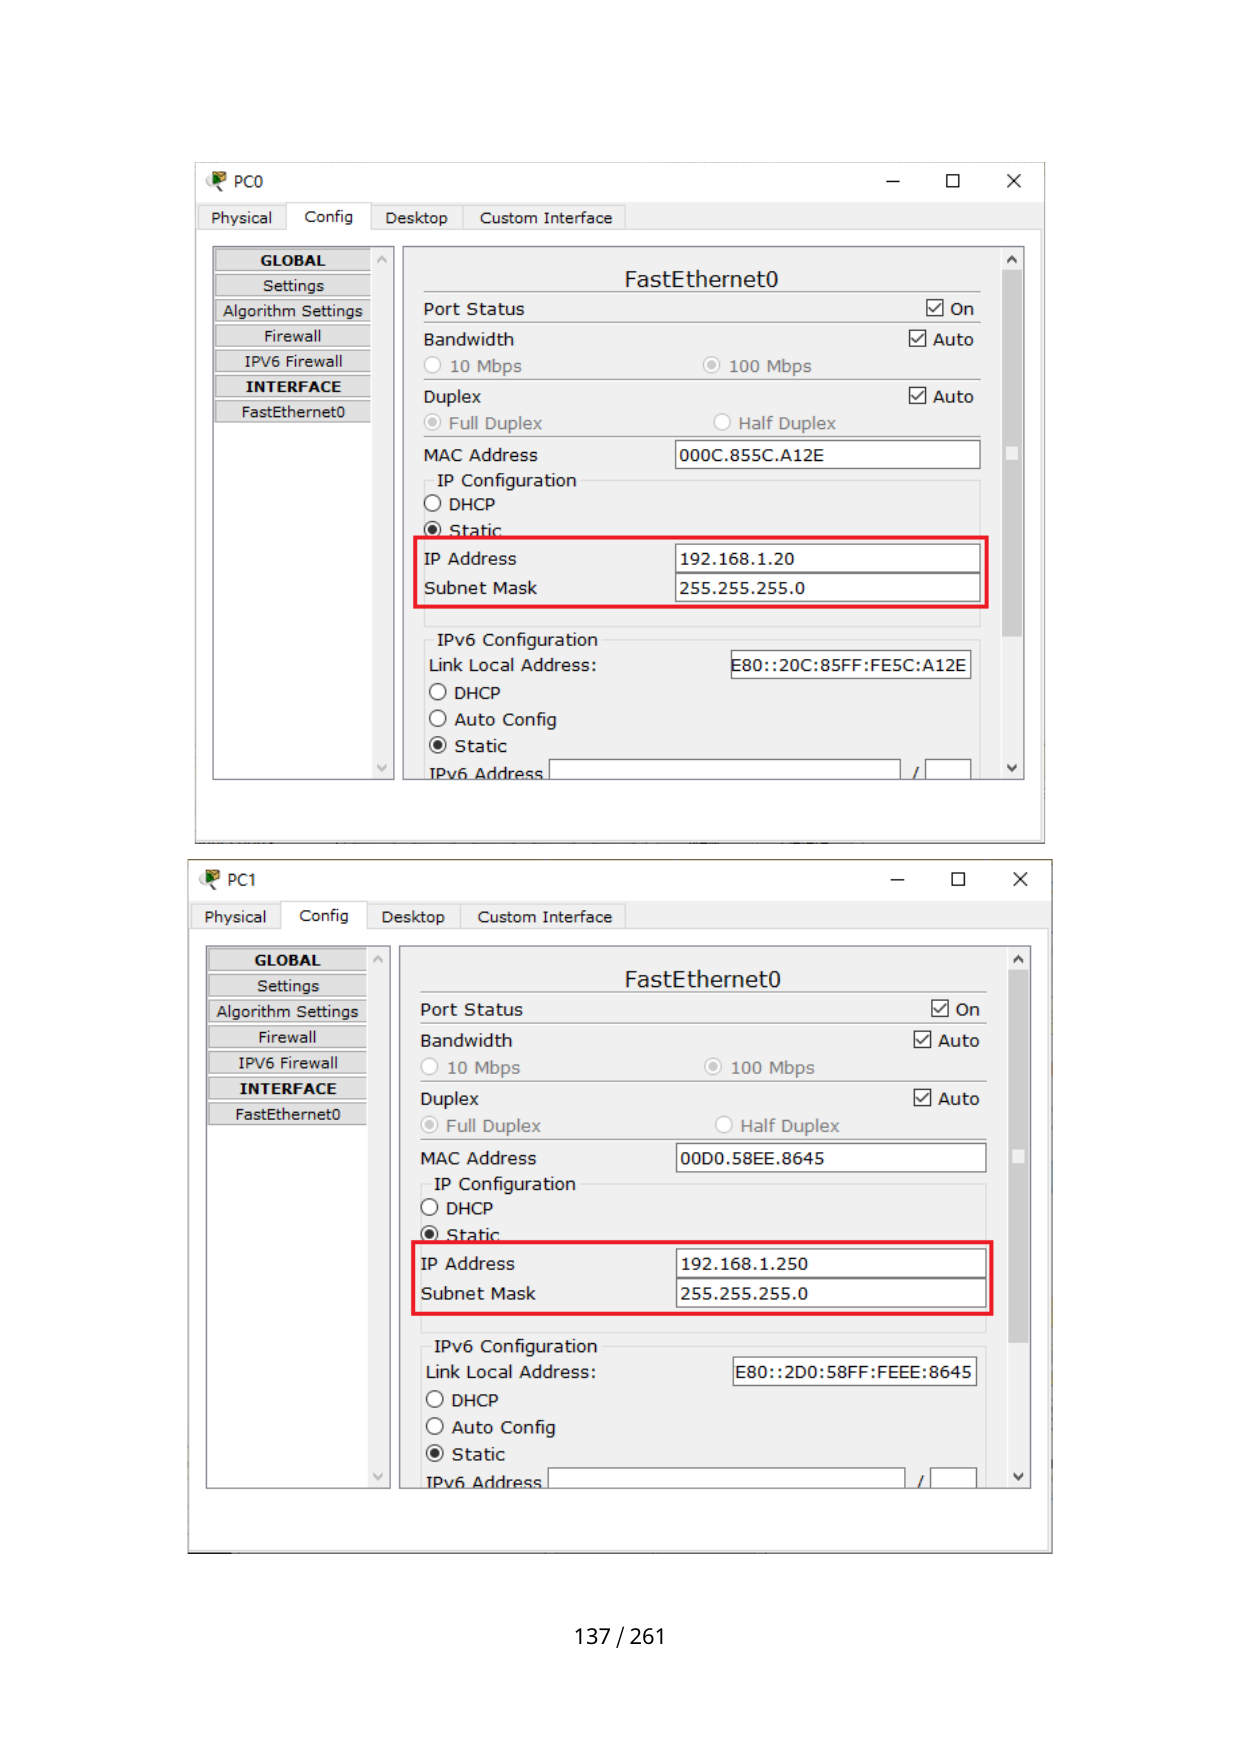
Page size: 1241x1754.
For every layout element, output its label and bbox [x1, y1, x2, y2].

picture [194, 162, 1046, 844]
picture [187, 859, 1053, 1554]
